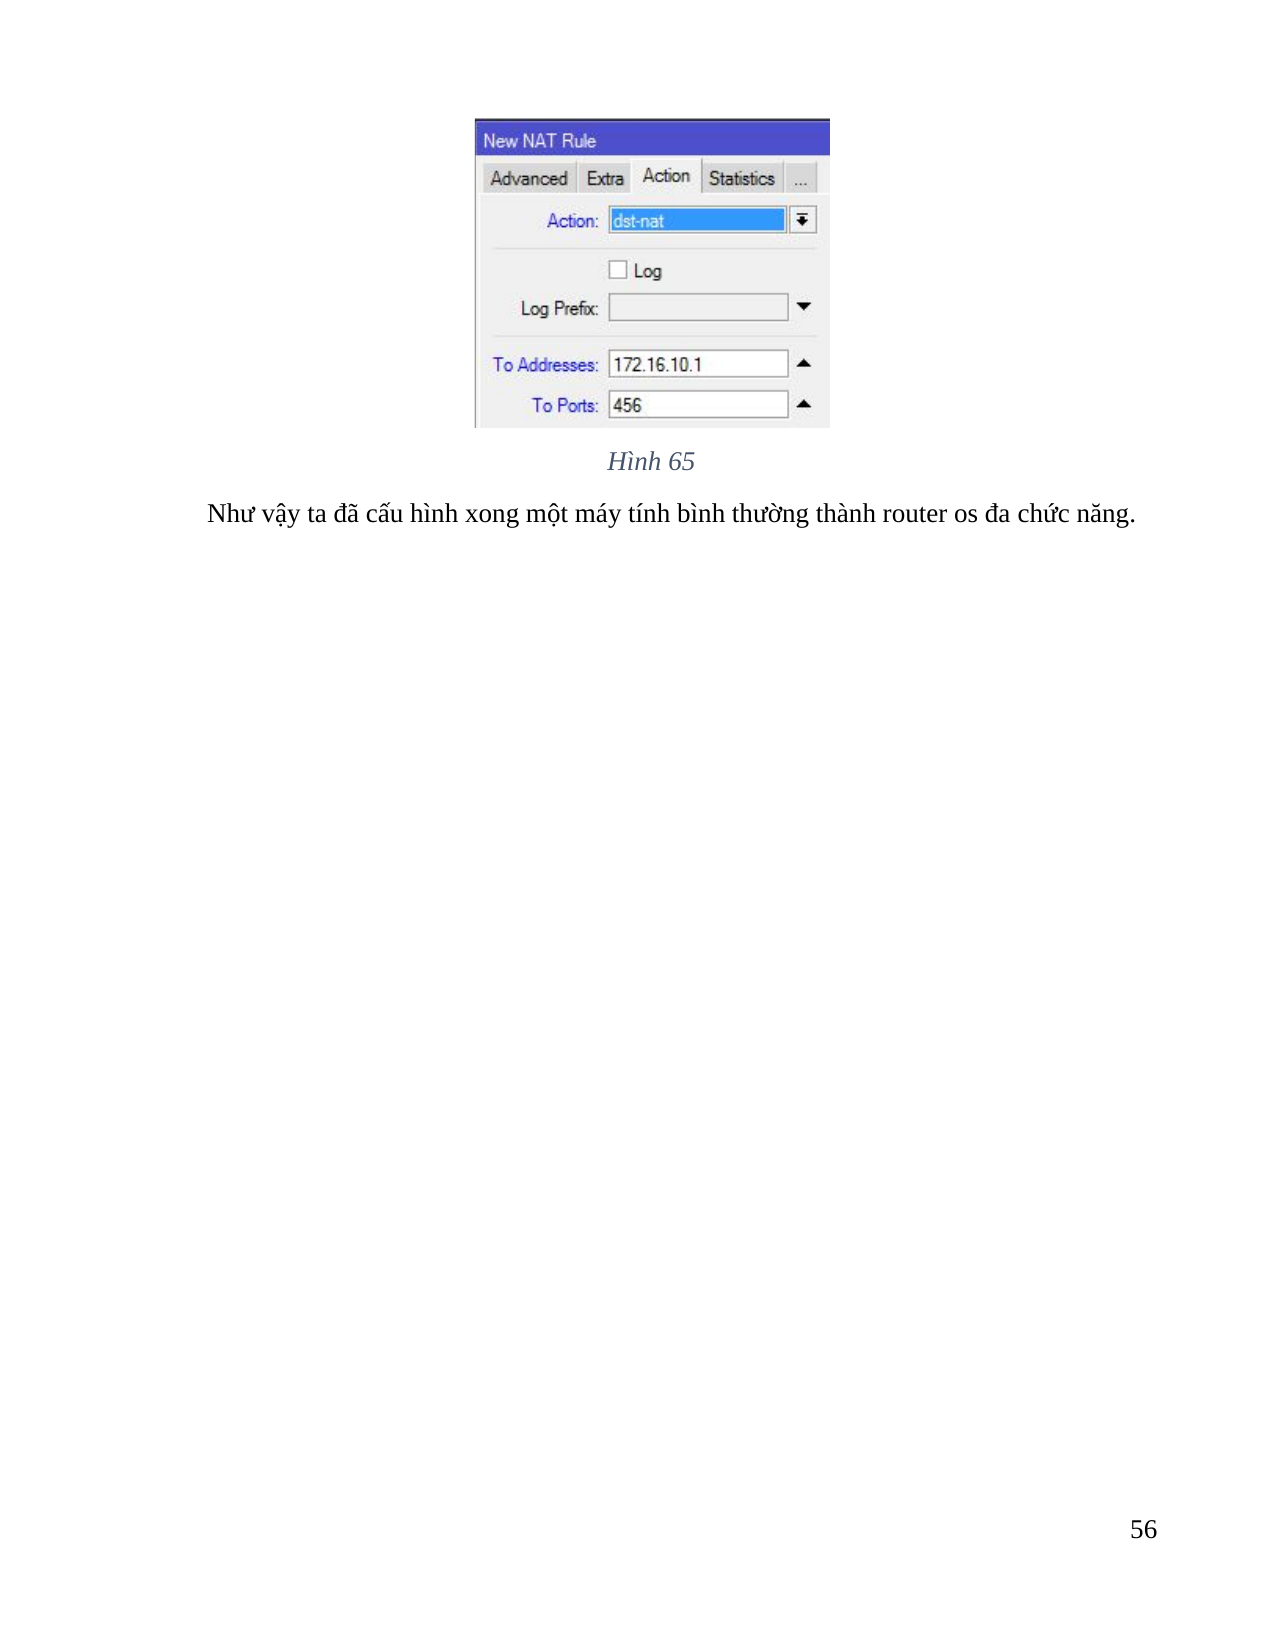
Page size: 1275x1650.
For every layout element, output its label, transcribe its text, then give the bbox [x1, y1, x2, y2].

text Hình 65 [148, 445, 1157, 476]
text Như vậy ta đã cấu hình xong một máy tính bình thường thành router os đa chức năng. [148, 497, 1157, 528]
picture [474, 118, 830, 428]
